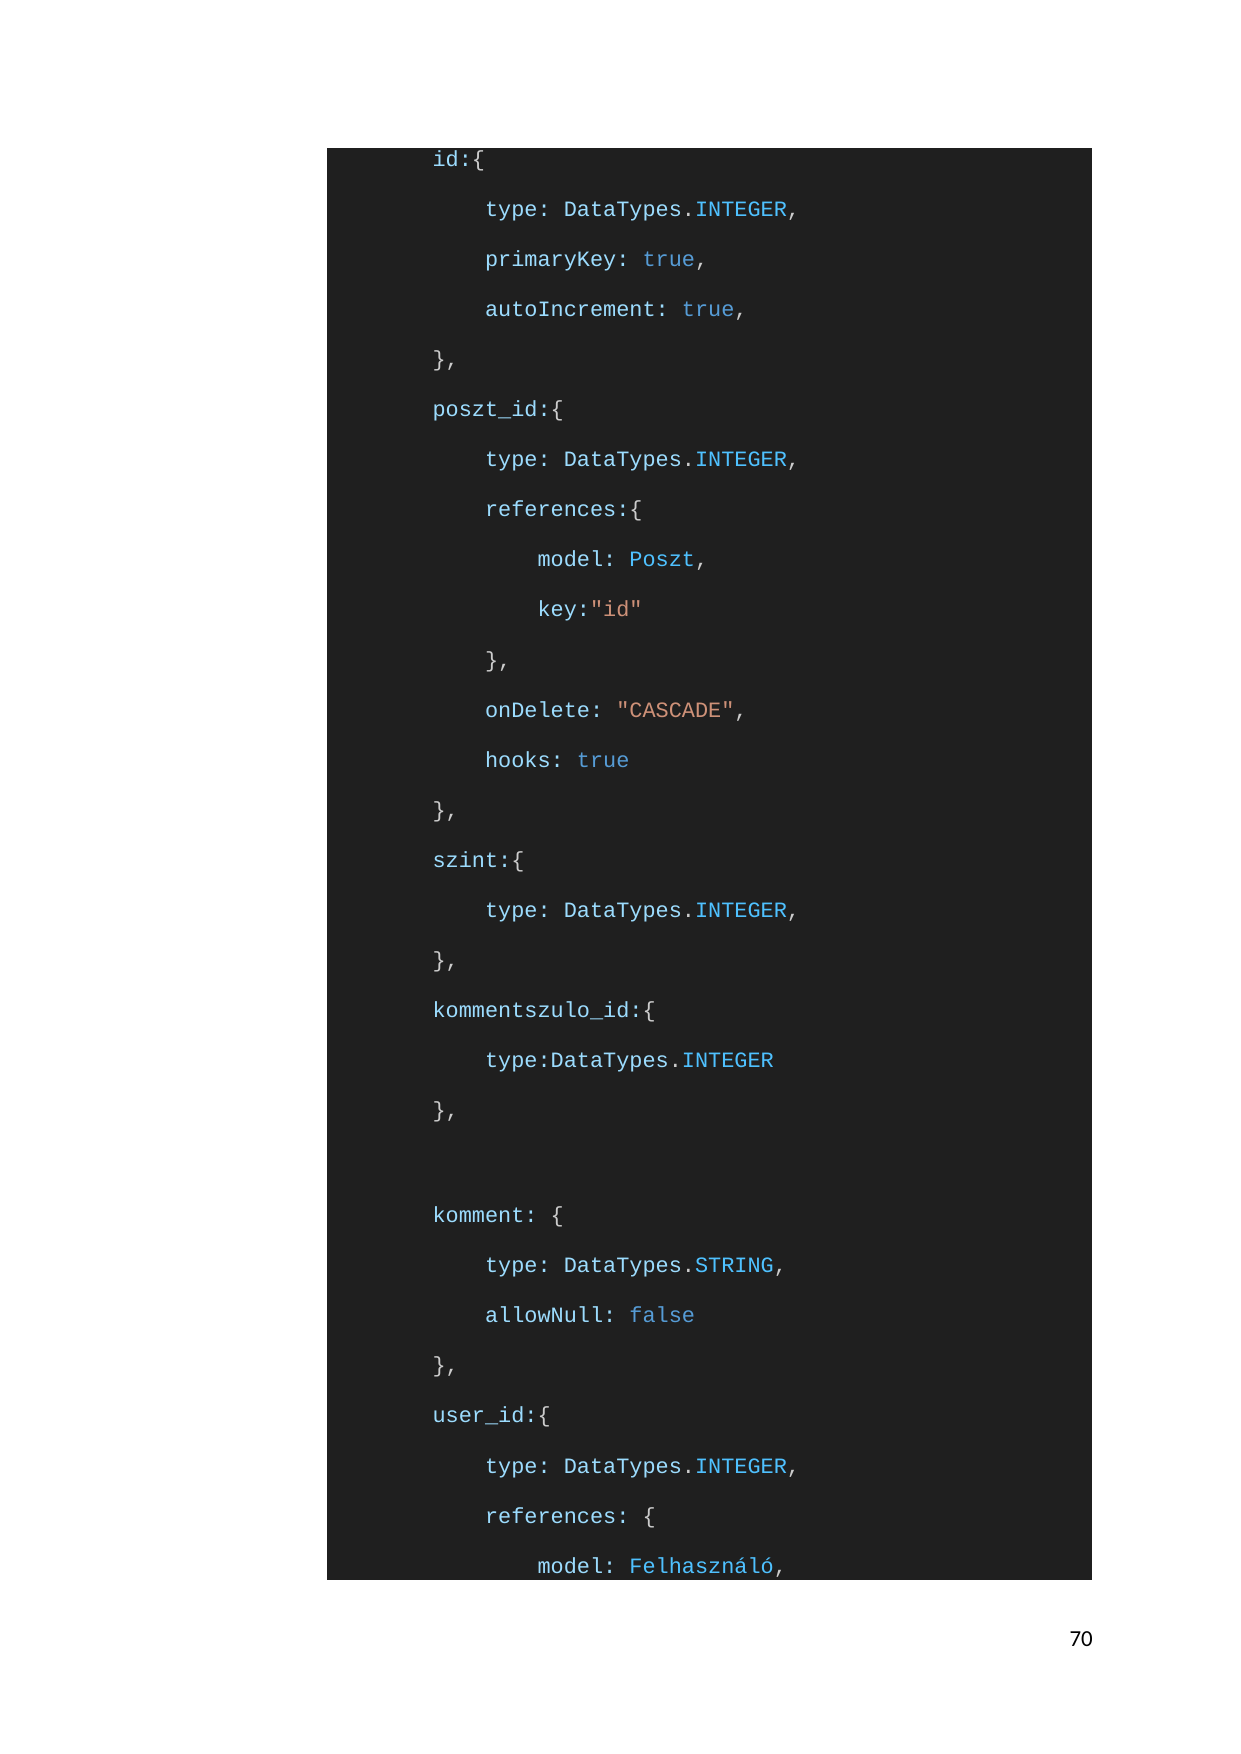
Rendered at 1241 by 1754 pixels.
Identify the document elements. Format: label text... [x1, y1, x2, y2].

text type: DataTypes.INTEGER, [327, 448, 1092, 473]
text id:{ [327, 148, 1092, 172]
text onDelete: "CASCADE", [327, 699, 1092, 724]
text }, [327, 949, 1092, 974]
text }, [327, 799, 1092, 824]
text type:DataTypes.INTEGER [327, 1049, 1092, 1074]
text allowNull: false [327, 1304, 1092, 1329]
text hooks: true [327, 749, 1092, 774]
text kommentszulo_id:{ [327, 999, 1092, 1024]
text references: { [327, 1505, 1092, 1530]
text model: Poszt, [327, 548, 1092, 573]
text model: Felhasználó, [327, 1555, 1092, 1580]
text }, [327, 348, 1092, 373]
text type: DataTypes.INTEGER, [327, 1455, 1092, 1479]
text komment: { [327, 1204, 1092, 1229]
text poszt_id:{ [327, 398, 1092, 423]
text key:"id" [327, 599, 1092, 623]
text references:{ [327, 498, 1092, 523]
text autoIncrement: true, [327, 298, 1092, 323]
text }, [327, 1100, 1092, 1124]
text }, [327, 649, 1092, 673]
text type: DataTypes.INTEGER, [327, 899, 1092, 924]
text user_id:{ [327, 1405, 1092, 1429]
text type: DataTypes.STRING, [327, 1254, 1092, 1279]
text type: DataTypes.INTEGER, [327, 198, 1092, 223]
text }, [327, 1354, 1092, 1379]
text primaryKey: true, [327, 248, 1092, 273]
text szint:{ [327, 849, 1092, 874]
